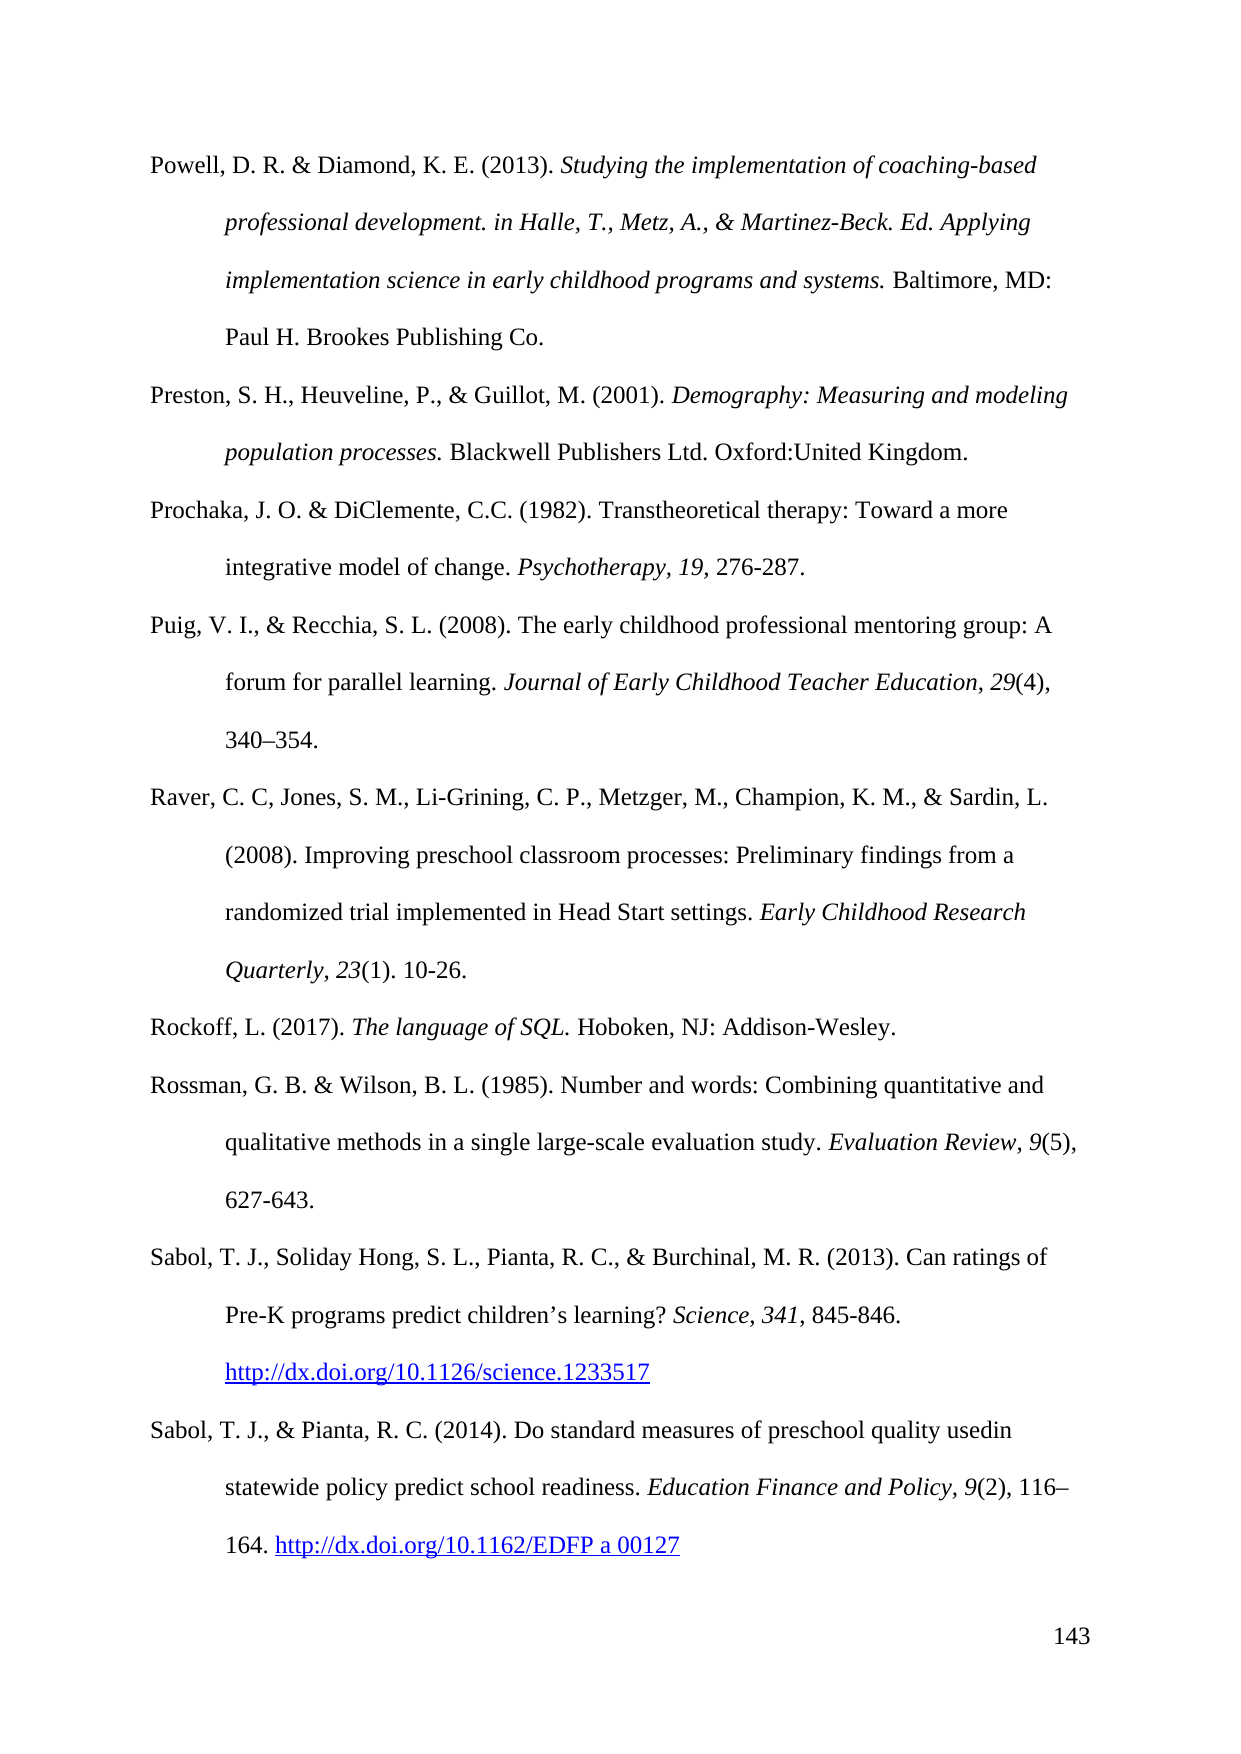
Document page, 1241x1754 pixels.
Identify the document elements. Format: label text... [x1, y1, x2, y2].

text Preston, S. H., Heuveline, P., & Guillot, M. (2001). Demography: Measuring and modeling population processes. Blackwell Publishers Ltd. Oxford:United Kingdom. [150, 380, 1090, 466]
text Powell, D. R. & Diamond, K. E. (2013). Studying the implementation of coaching-based professional development. in Halle, T., Metz, A., & Martinez-Beck. Ed. Applying implementation science in early childhood programs and systems. Baltimore, MD: Paul H. Brookes Publishing Co. [150, 150, 1090, 351]
text Sabol, T. J., & Pianta, R. C. (2014). Do standard measures of preschool quality usedin statewide policy predict school readiness. Education Finance and Policy, 9(2), 116–164. http://dx.doi.org/10.1162/EDFP a 00127 [150, 1415, 1090, 1559]
text Prochaka, J. O. & DiClemente, C.C. (1982). Transtheoretical therapy: Toward a more integrative model of change. Psychotherapy, 19, 276-287. [150, 495, 1090, 581]
text Rossman, G. B. & Wilson, B. L. (1985). Number and words: Combining quantitative and qualitative methods in a single large-scale evaluation study. Evaluation Review, 9(5), 627-643. [150, 1070, 1090, 1214]
text Raver, C. C, Jones, S. M., Li-Grining, C. P., Metzger, M., Champion, K. M., & Sardin, L. (2008). Improving preschool classroom processes: Preliminary findings from a randomized trial implemented in Head Start settings. Early Childhood Research Quarterly, 23(1). 10-26. [150, 782, 1090, 984]
text Puig, V. I., & Recchia, S. L. (2008). The early childhood professional mentoring group: A forum for parallel learning. Journal of Early Childhood Teacher Education, 29(4), 340–354. [150, 610, 1090, 754]
text Rockoff, L. (2017). The language of SQL. Hoboken, NJ: Addison-Wesley. [150, 1012, 1090, 1041]
text Sabol, T. J., Soliday Hong, S. L., Pianta, R. C., & Burchinal, M. R. (2013). Can ratings of Pre-K programs predict children’s learning? Science, 341, 845-846. http://dx.doi.org/10.1126/science.1233517 [150, 1242, 1090, 1386]
